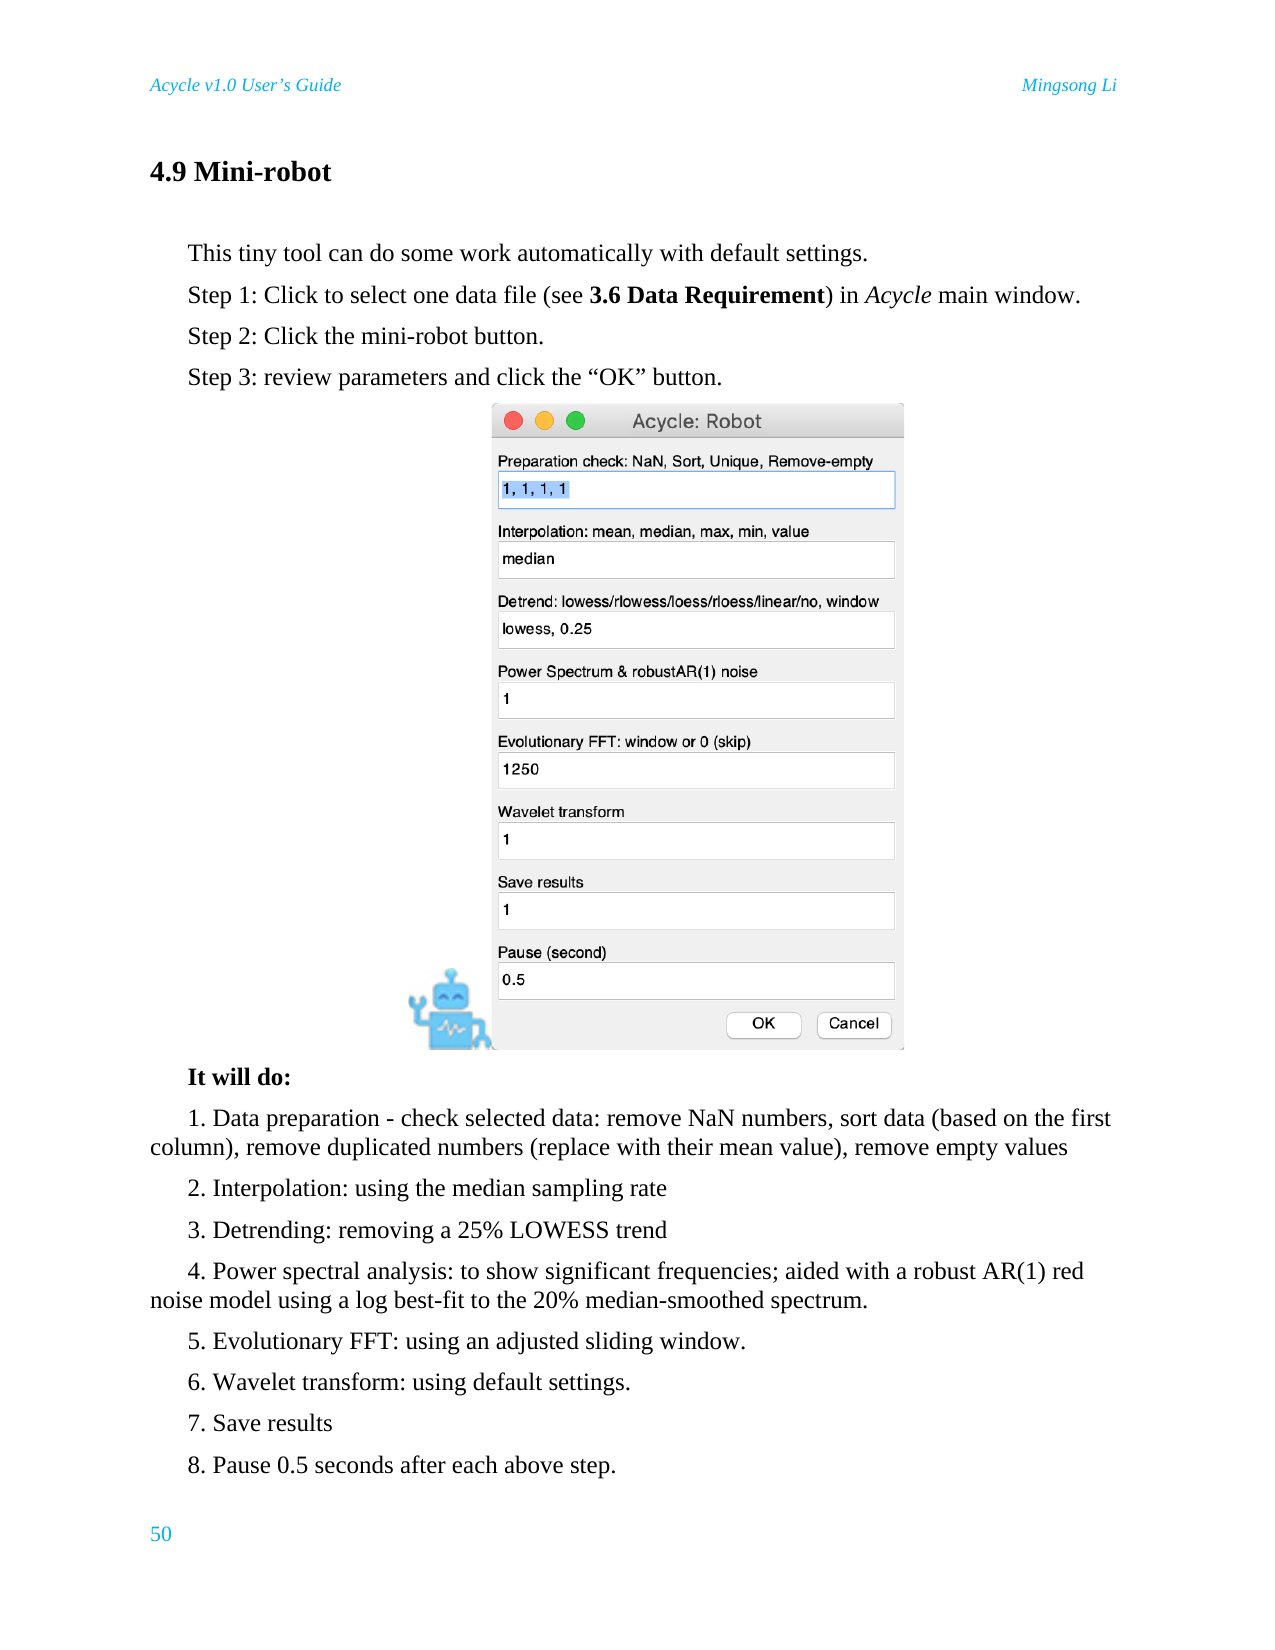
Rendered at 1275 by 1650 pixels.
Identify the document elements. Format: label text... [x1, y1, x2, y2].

text 7. Save results [150, 1408, 1125, 1437]
text 4. Power spectral analysis: to show significant frequencies; aided with a robust AR(1) red noise model using a log best-fit to the 20% median-smoothed spectrum. [150, 1256, 1125, 1313]
text This tiny tool can do some work automatically with default settings. [150, 238, 1125, 267]
subtitle 4.9 Mini-robot [150, 154, 1125, 188]
text 2. Interpolation: using the median sampling rate [150, 1173, 1125, 1202]
picture [408, 403, 905, 1050]
text 8. Pause 0.5 seconds after each above step. [150, 1450, 1125, 1478]
text 3. Detrending: removing a 25% LOWESS trend [150, 1215, 1125, 1243]
picture [151, 81, 157, 89]
text Step 2: Click the mini-robot button. [150, 321, 1125, 350]
text Step 1: Click to select one data file (see 3.6 Data Requirement) in Acycle main window. [150, 280, 1125, 308]
text 5. Evolutionary FFT: using an adjusted sliding window. [150, 1326, 1125, 1355]
text Step 3: review parameters and click the “OK” button. [150, 362, 1125, 391]
text 6. Wavelet transform: using default settings. [150, 1367, 1125, 1396]
text 1. Data preparation - check selected data: remove NaN numbers, sort data (based on the first column), remove duplicated numbers (replace with their mean value), remove empty values [150, 1103, 1125, 1161]
text It will do: [150, 1062, 1125, 1091]
